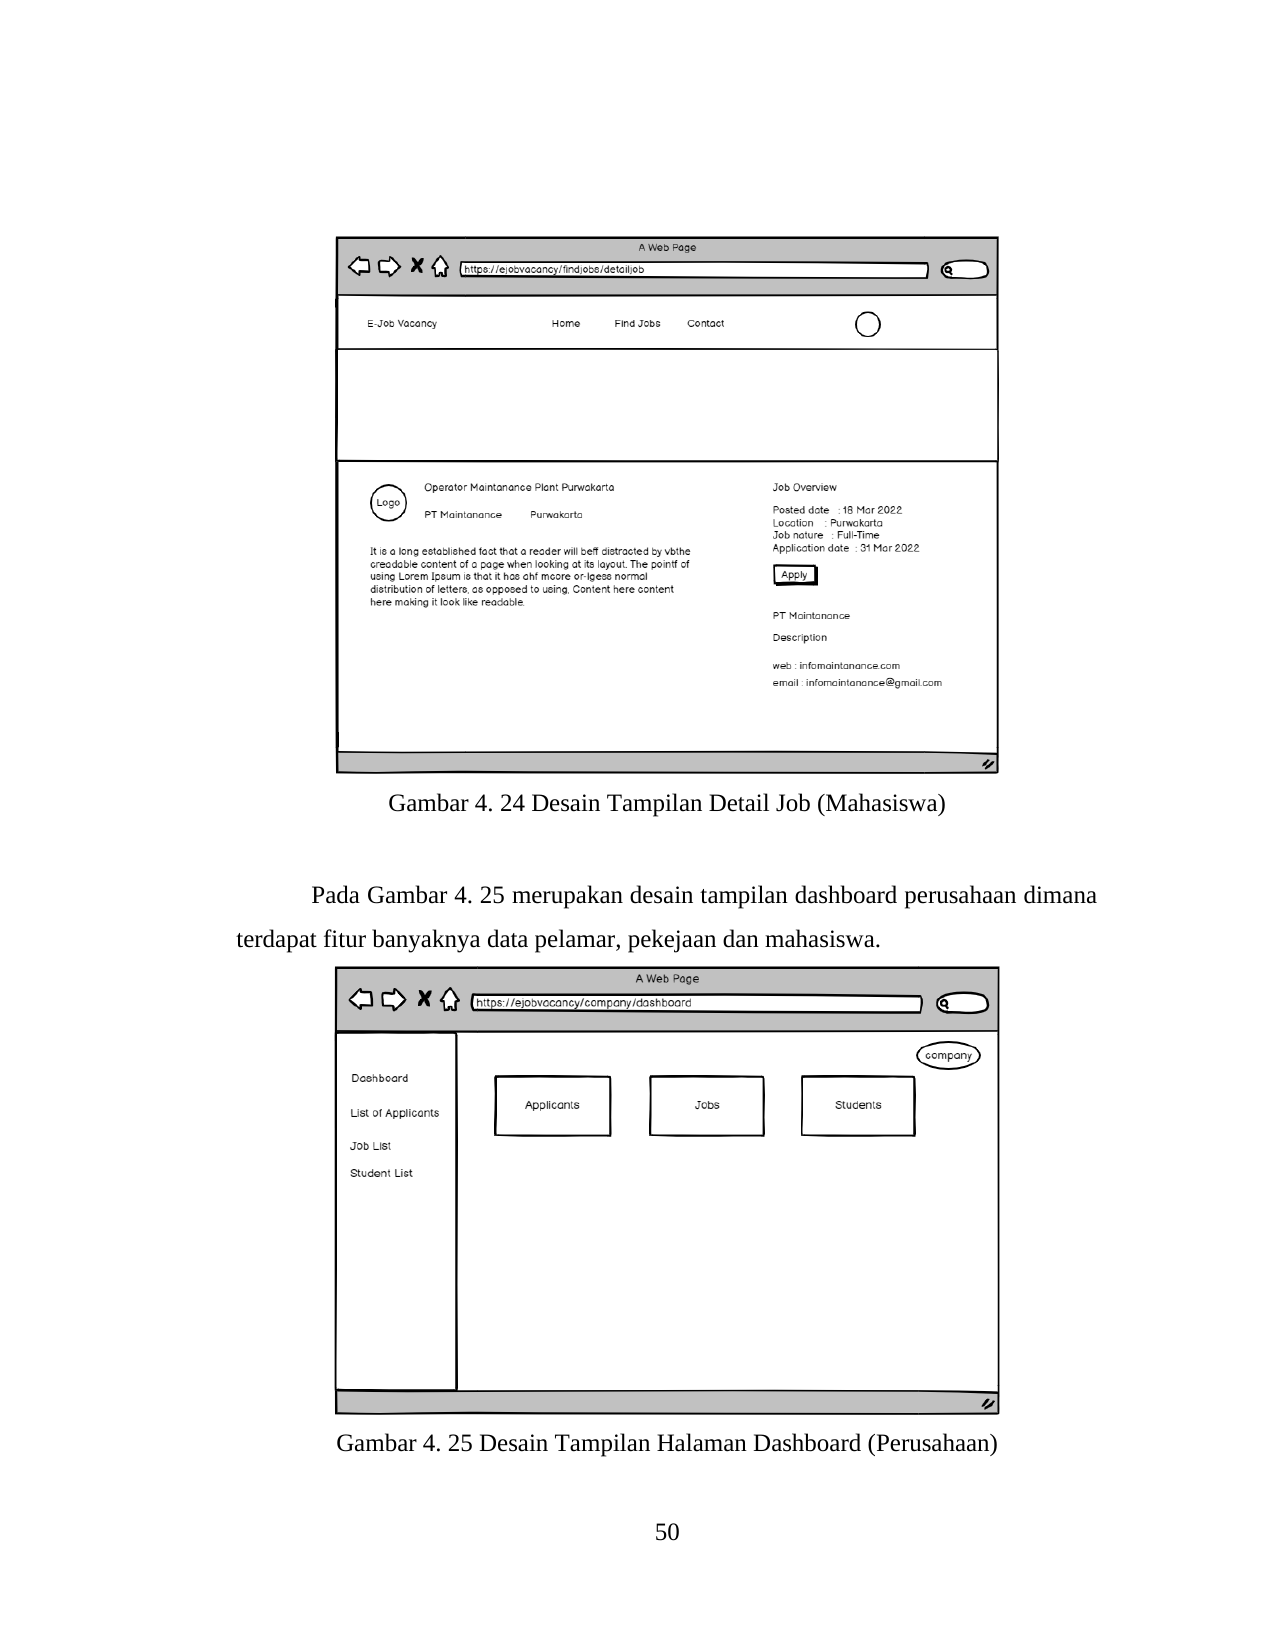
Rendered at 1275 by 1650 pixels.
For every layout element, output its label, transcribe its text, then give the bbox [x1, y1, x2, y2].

picture [335, 236, 999, 774]
text Pada Gambar 4. 25 merupakan desain tampilan dashboard perusahaan dimana terdapat fitur banyaknya data pelamar, pekejaan dan mahasiswa. [236, 881, 1098, 952]
picture [334, 966, 1000, 1415]
text Gambar 4. 25 Desain Tampilan Halaman Dashboard (Perusahaan) [236, 1428, 1098, 1457]
text Gambar 4. 24 Desain Tampilan Detail Job (Mahasiswa) [236, 788, 1098, 817]
